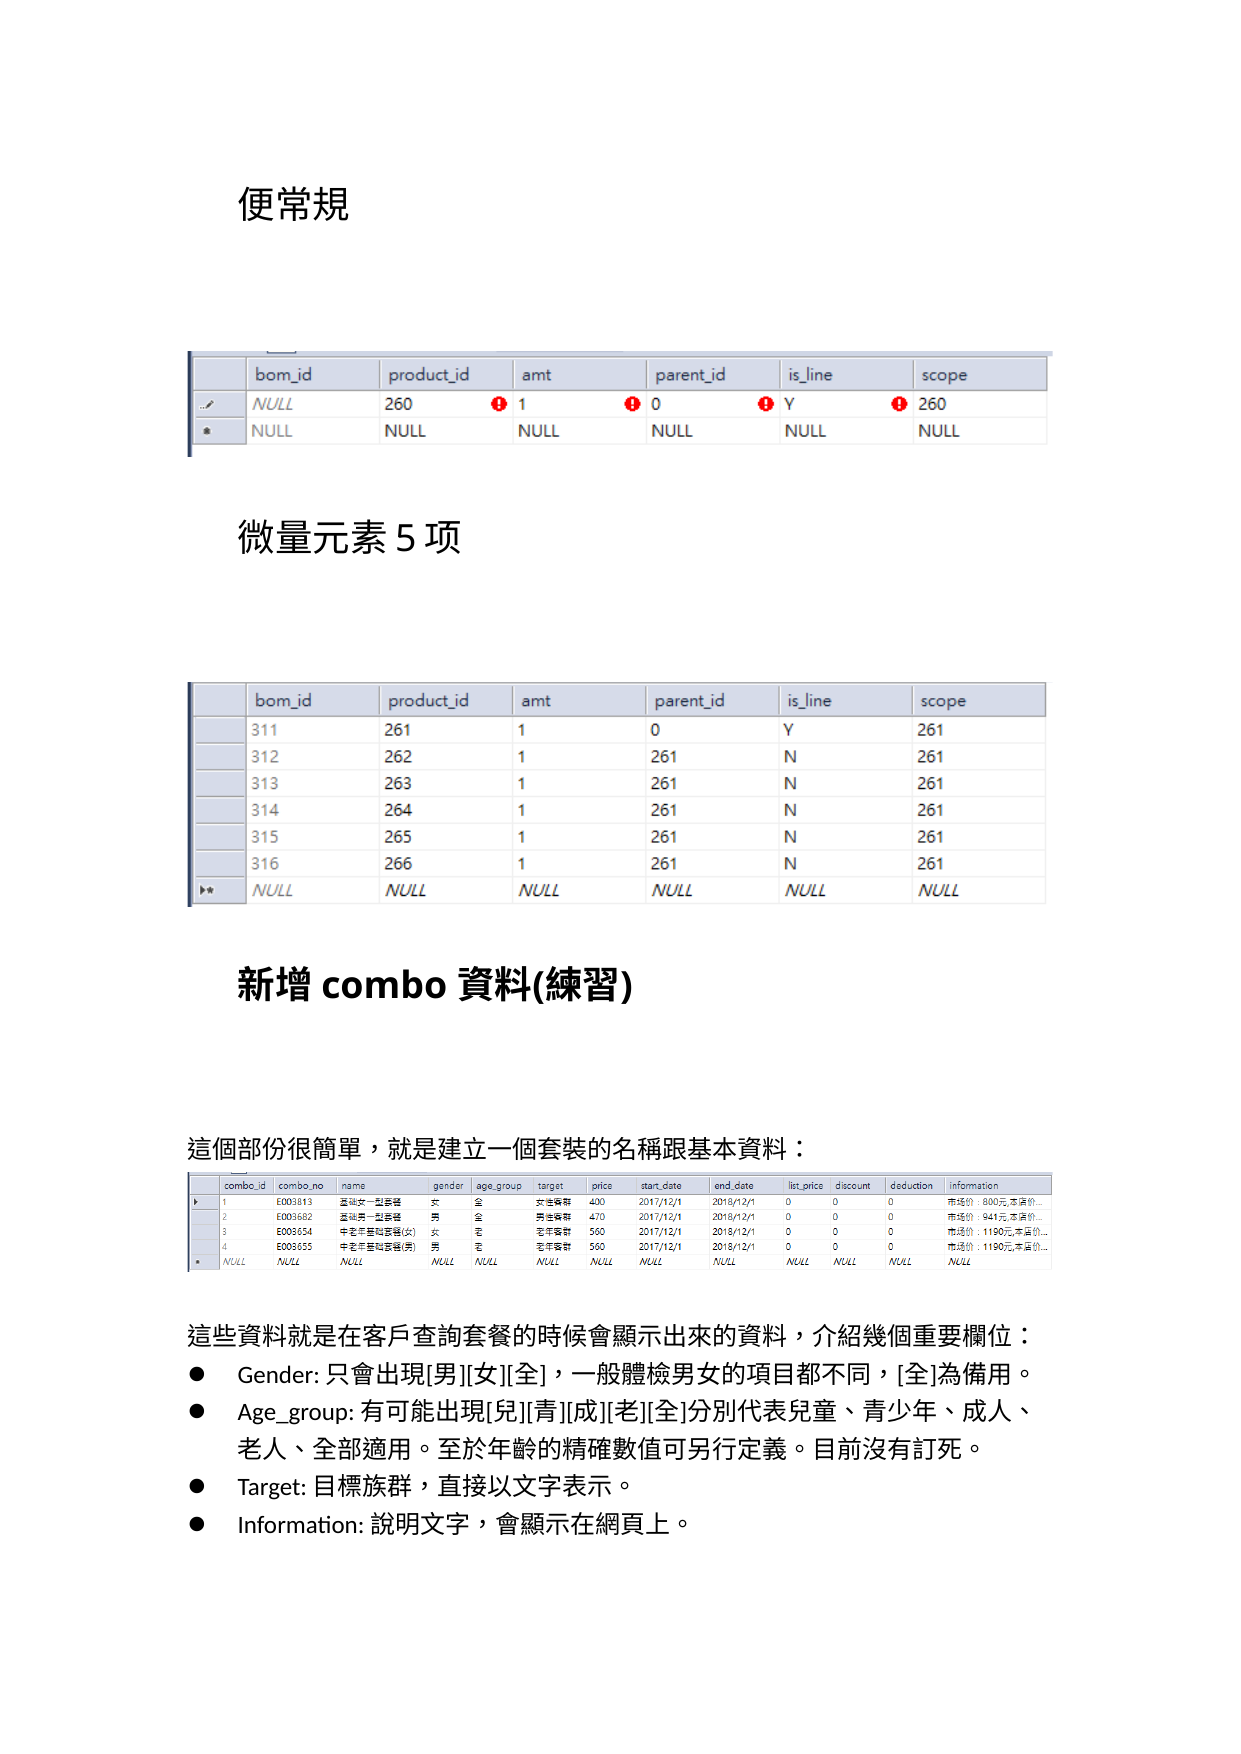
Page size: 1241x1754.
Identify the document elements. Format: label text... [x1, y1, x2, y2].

subtitle 便常規 [237, 164, 1053, 239]
list Information: 說明文字，會顯示在網頁上。 [187, 1503, 1053, 1541]
text 這個部份很簡單，就是建立一個套裝的名稱跟基本資料： [187, 1128, 1053, 1166]
subtitle 微量元素5项 [237, 498, 1053, 573]
list Target: 目標族群，直接以文字表示。 [187, 1466, 1053, 1503]
subtitle 新增 combo 資料(練習) [237, 944, 1053, 1019]
text 這些資料就是在客戶查詢套餐的時候會顯示出來的資料，介紹幾個重要欄位： [187, 1316, 1053, 1353]
picture [187, 351, 1053, 457]
picture [187, 1172, 1053, 1272]
picture [187, 682, 1053, 907]
list Age_group: 有可能出現[兒][青][成][老][全]分別代表兒童、青少年、成人、老人、全部適用。至於年齡的精確數值可另行定義。目前沒有訂死。 [187, 1391, 1053, 1466]
list Gender: 只會出現[男][女][全]，一般體檢男女的項目都不同，[全]為備用。 [187, 1353, 1053, 1391]
